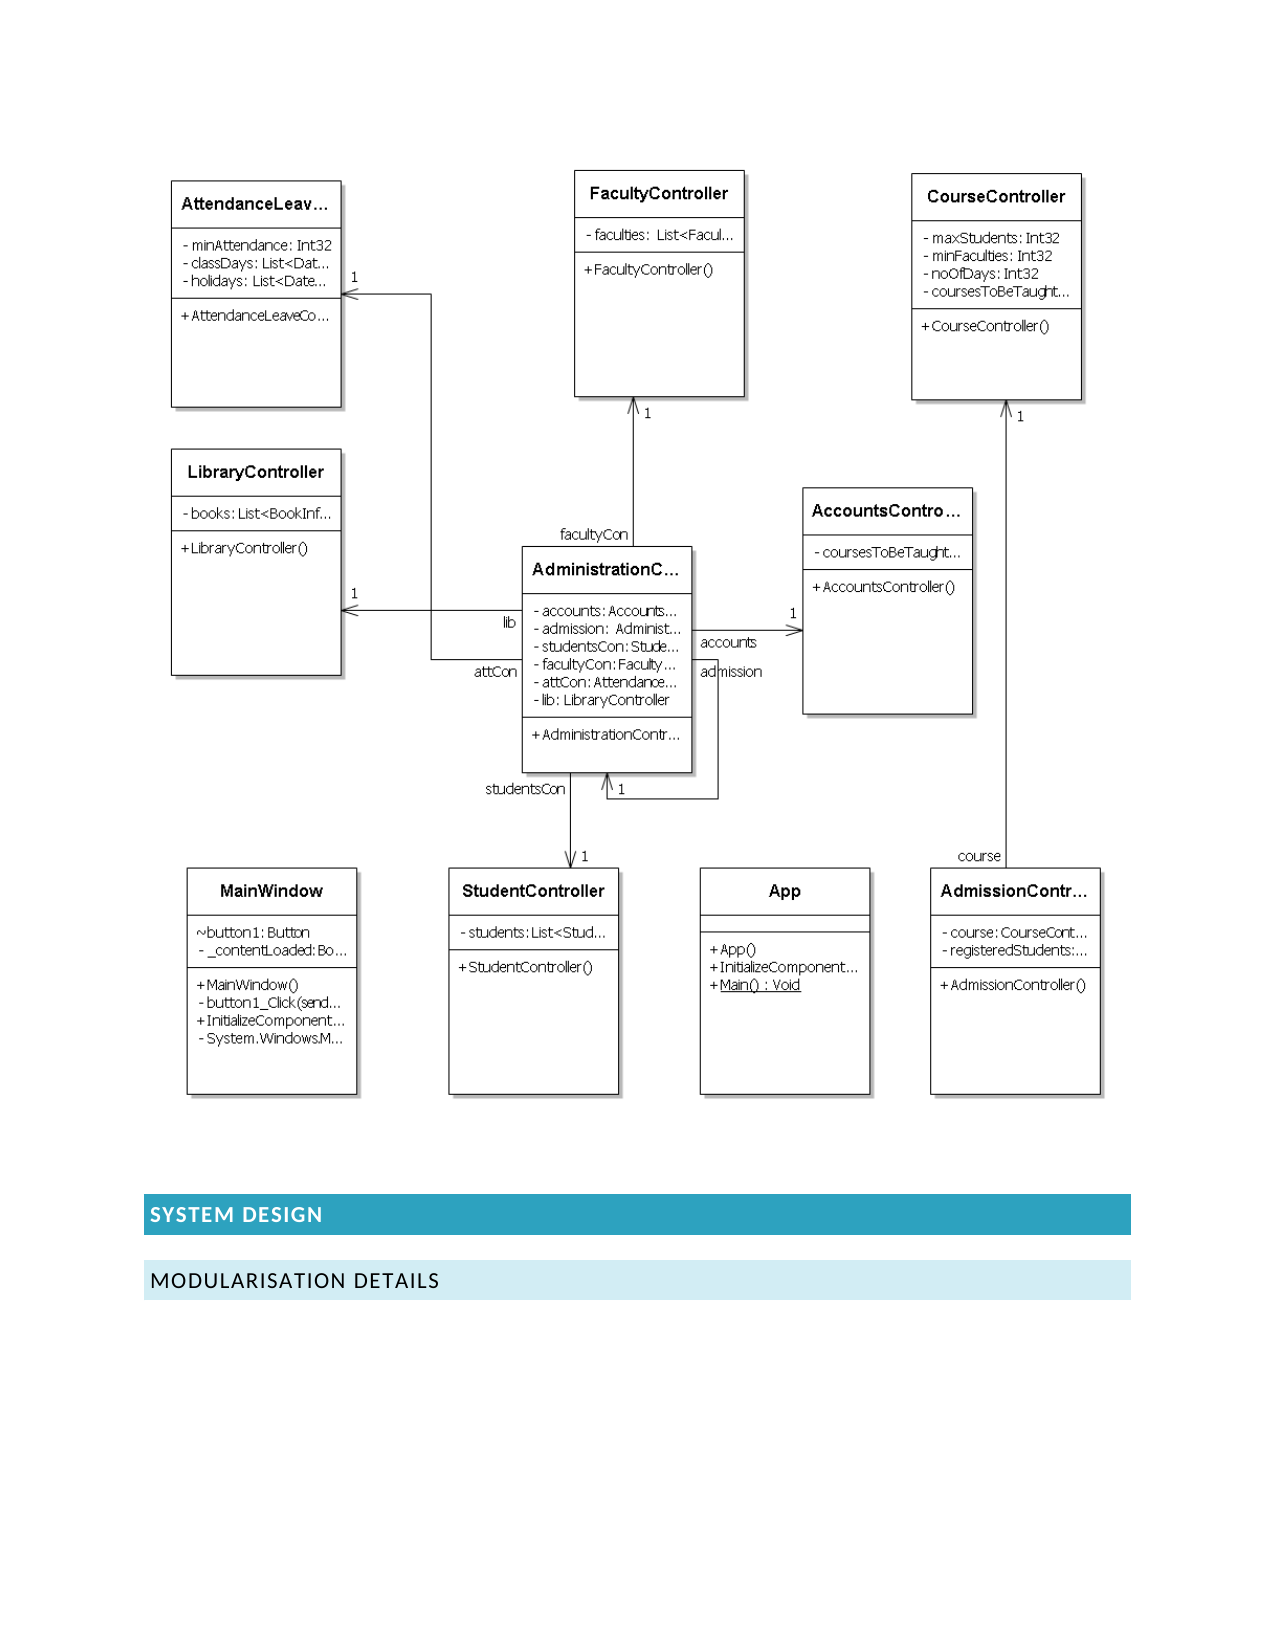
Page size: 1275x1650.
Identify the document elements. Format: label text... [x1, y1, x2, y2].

picture [150, 150, 1125, 1120]
subtitle SYSTEM DESIGN [150, 1201, 1125, 1229]
subtitle MODULARISATION DETAILS [150, 1266, 1125, 1294]
